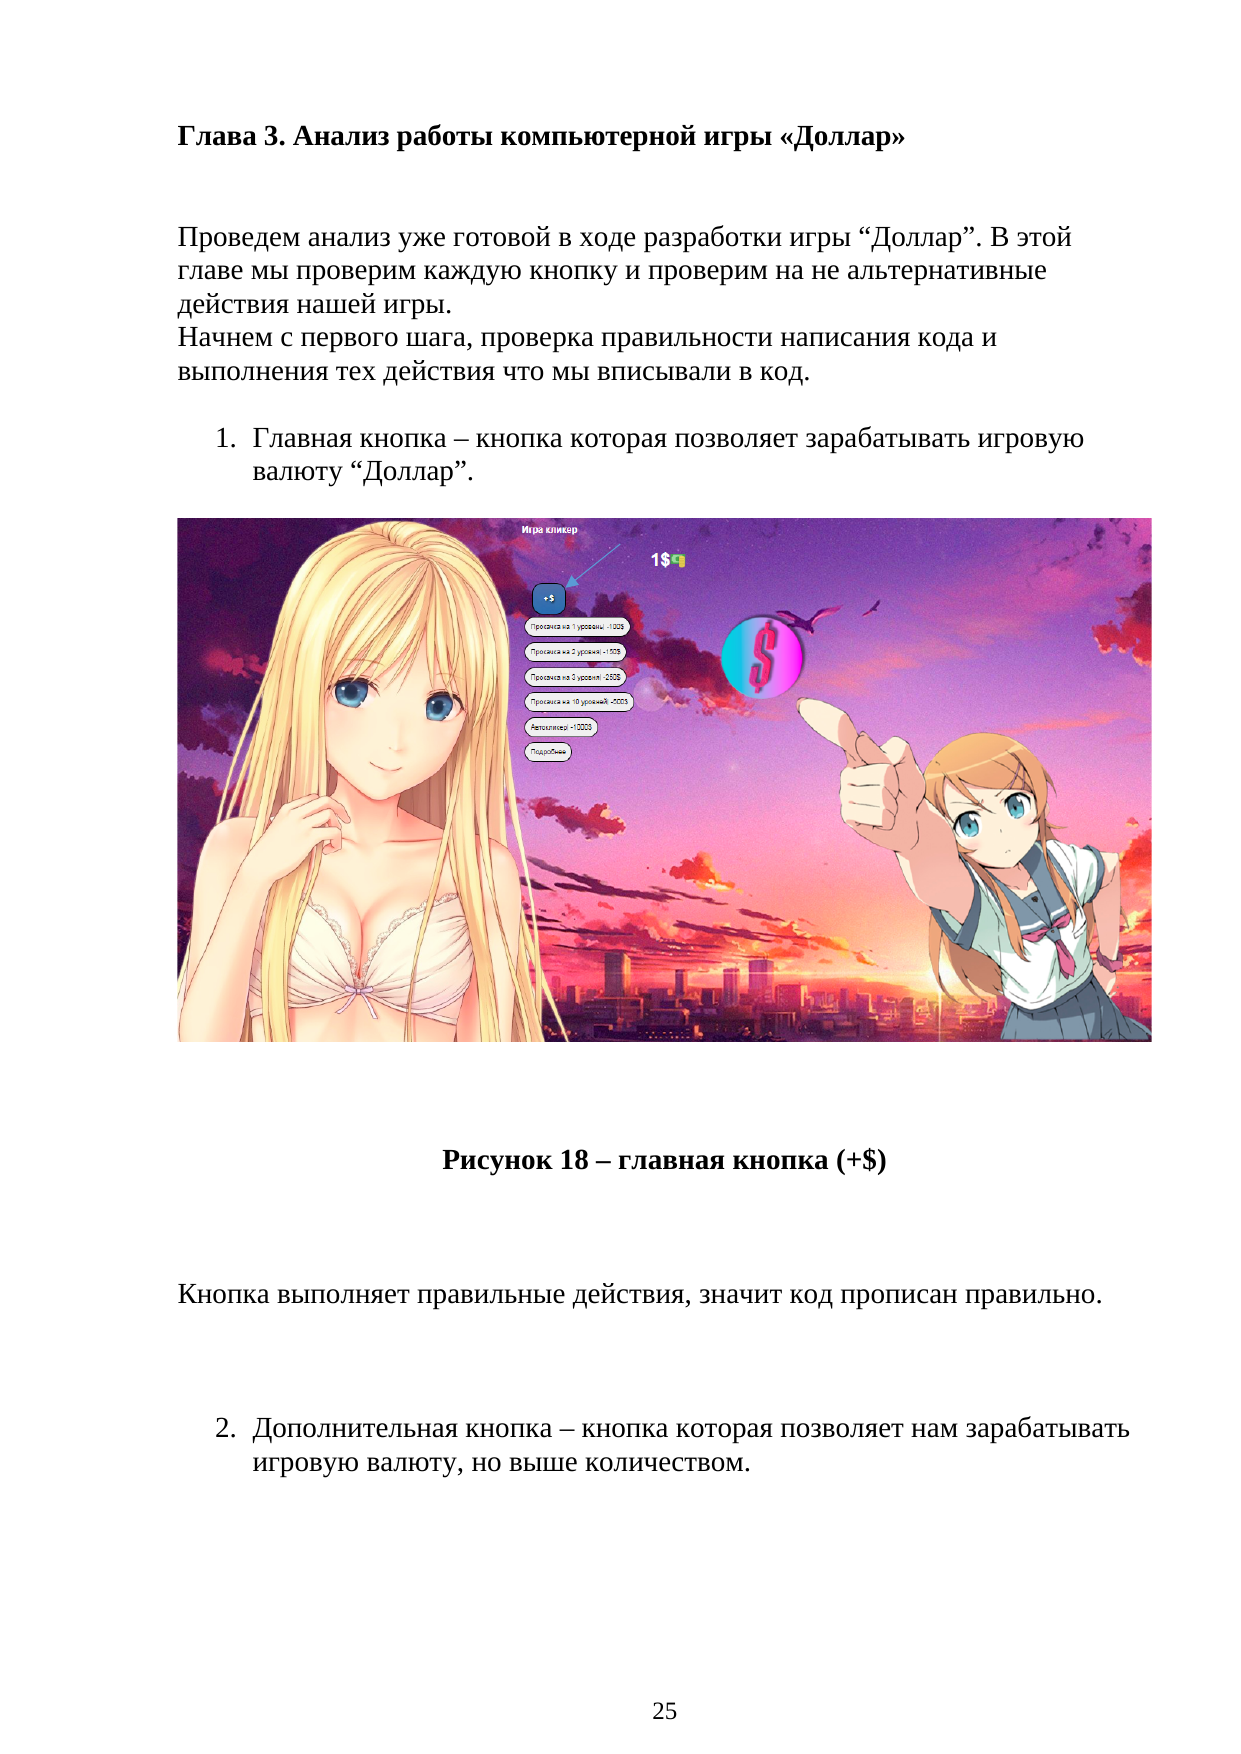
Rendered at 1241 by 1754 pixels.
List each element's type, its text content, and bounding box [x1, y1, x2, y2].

text Глава 3. Анализ работы компьютерной игры «Доллар» [177, 118, 1152, 152]
text Кнопка выполняет правильные действия, значит код прописан правильно. [177, 1276, 1152, 1310]
text Начнем с первого шага, проверка правильности написания кода и выполнения тех действия что мы вписывали в код. [177, 319, 1093, 386]
text Рисунок 18 – главная кнопка (+$) [177, 1142, 1152, 1176]
list Дополнительная кнопка – кнопка которая позволяет нам зарабатывать игровую валюту, но выше количеством. [215, 1410, 1152, 1477]
picture [177, 518, 1152, 1042]
list Главная кнопка – кнопка которая позволяет зарабатывать игровую валюту “Доллар”. [215, 420, 1093, 487]
text Проведем анализ уже готовой в ходе разработки игры “Доллар”. В этой главе мы проверим каждую кнопку и проверим на не альтернативные действия нашей игры. [177, 219, 1093, 319]
